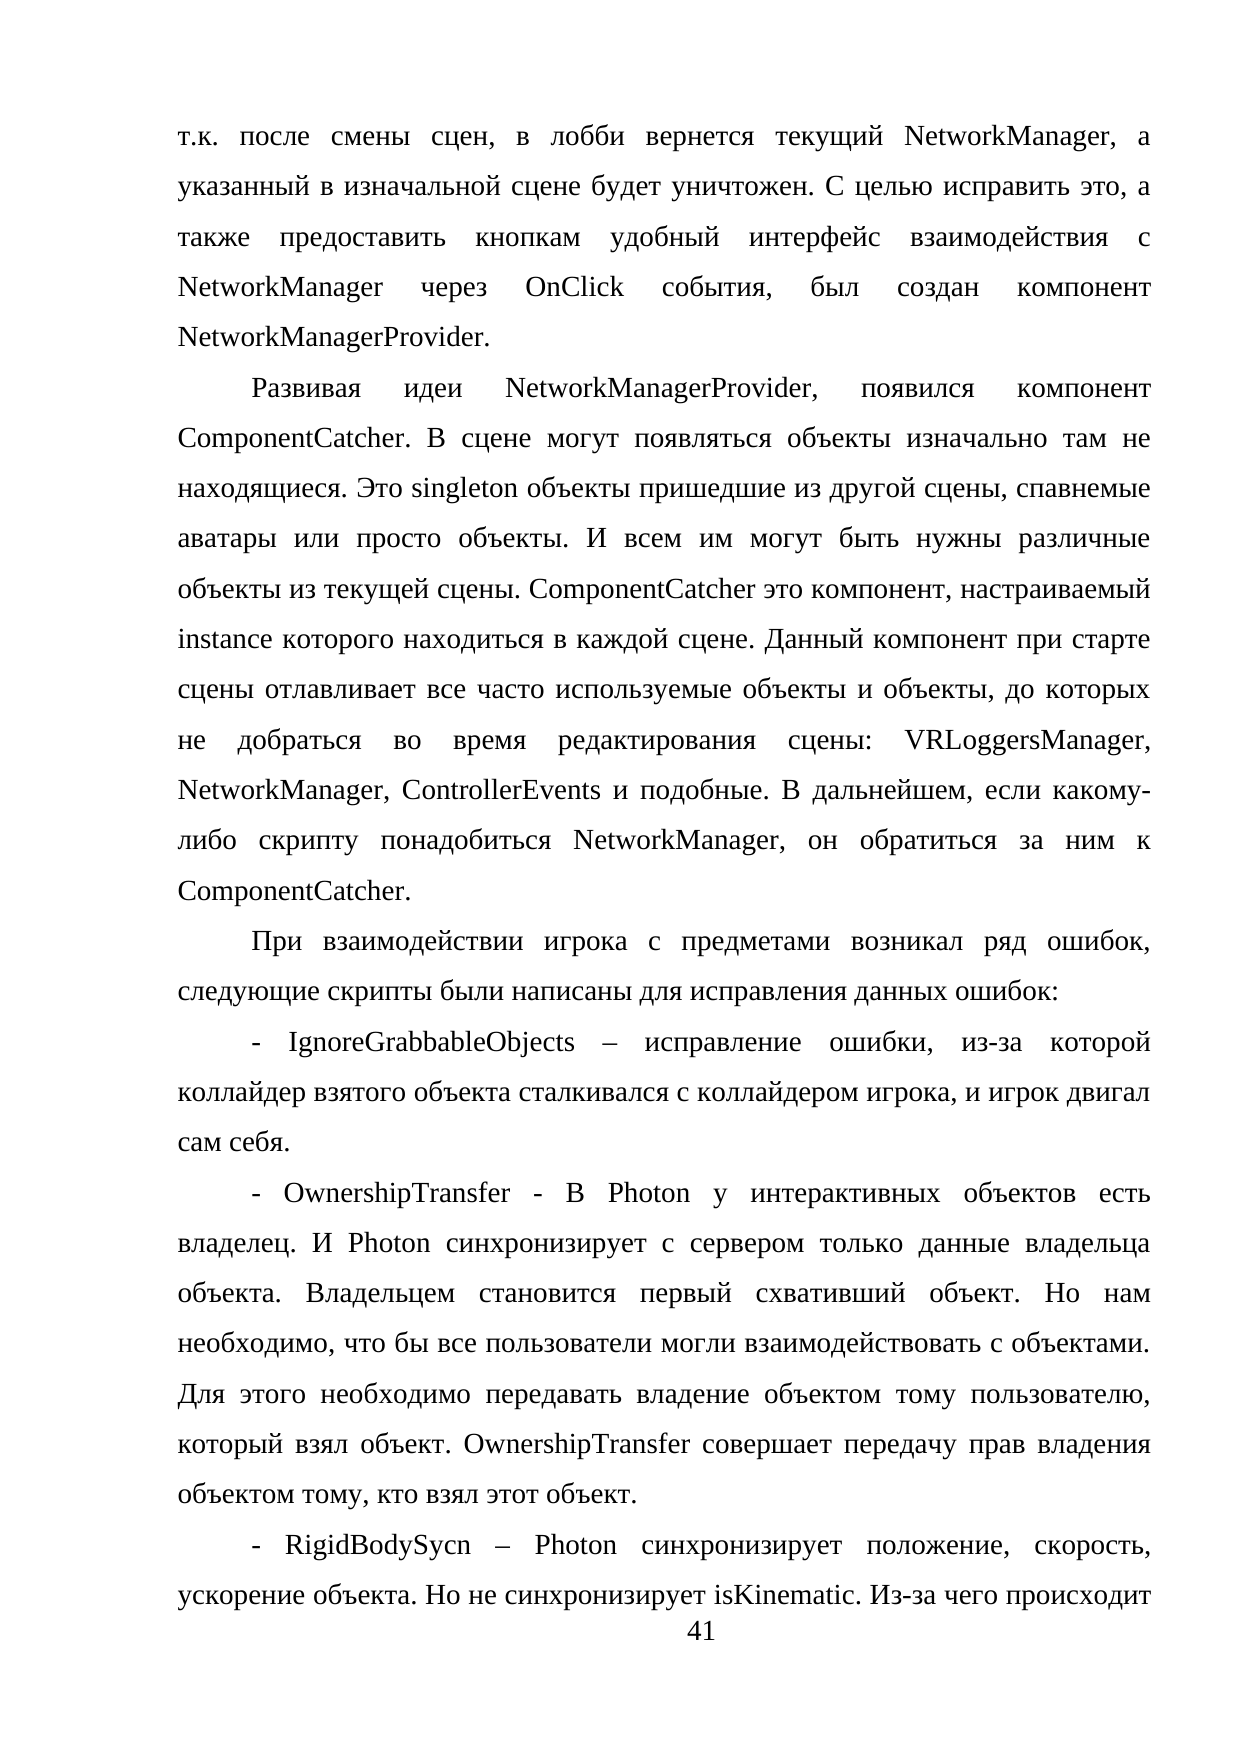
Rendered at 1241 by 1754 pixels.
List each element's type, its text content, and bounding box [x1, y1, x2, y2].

text - OwnershipTransfer - В Photon у интерактивных объектов есть владелец. И Photon синхронизирует с сервером только данные владельца объекта. Владельцем становится первый схвативший объект. Но нам необходимо, что бы все пользователи могли взаимодействовать с объектами. Для этого необходимо передавать владение объектом тому пользователю, который взял объект. OwnershipTransfer совершает передачу прав владения объектом тому, кто взял этот объект. [177, 1175, 1152, 1510]
text - IgnoreGrabbableObjects – исправление ошибки, из-за которой коллайдер взятого объекта сталкивался с коллайдером игрока, и игрок двигал сам себя. [177, 1024, 1152, 1158]
text Развивая идеи NetworkManagerProvider, появился компонент ComponentCatcher. В сцене могут появляться объекты изначально там не находящиеся. Это singleton объекты пришедшие из другой сцены, спавнемые аватары или просто объекты. И всем им могут быть нужны различные объекты из текущей сцены. ComponentCatcher это компонент, настраиваемый instance которого находиться в каждой сцене. Данный компонент при старте сцены отлавливает все часто используемые объекты и объекты, до которых не добраться во время редактирования сцены: VRLoggersManager, NetworkManager, ControllerEvents и подобные. В дальнейшем, если какому-либо скрипту понадобиться NetworkManager, он обратиться за ним к ComponentCatcher. [177, 370, 1152, 906]
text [177, 1527, 1152, 1611]
text При взаимодействии игрока с предметами возникал ряд ошибок, следующие скрипты были написаны для исправления данных ошибок: [177, 923, 1152, 1007]
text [177, 118, 1152, 353]
